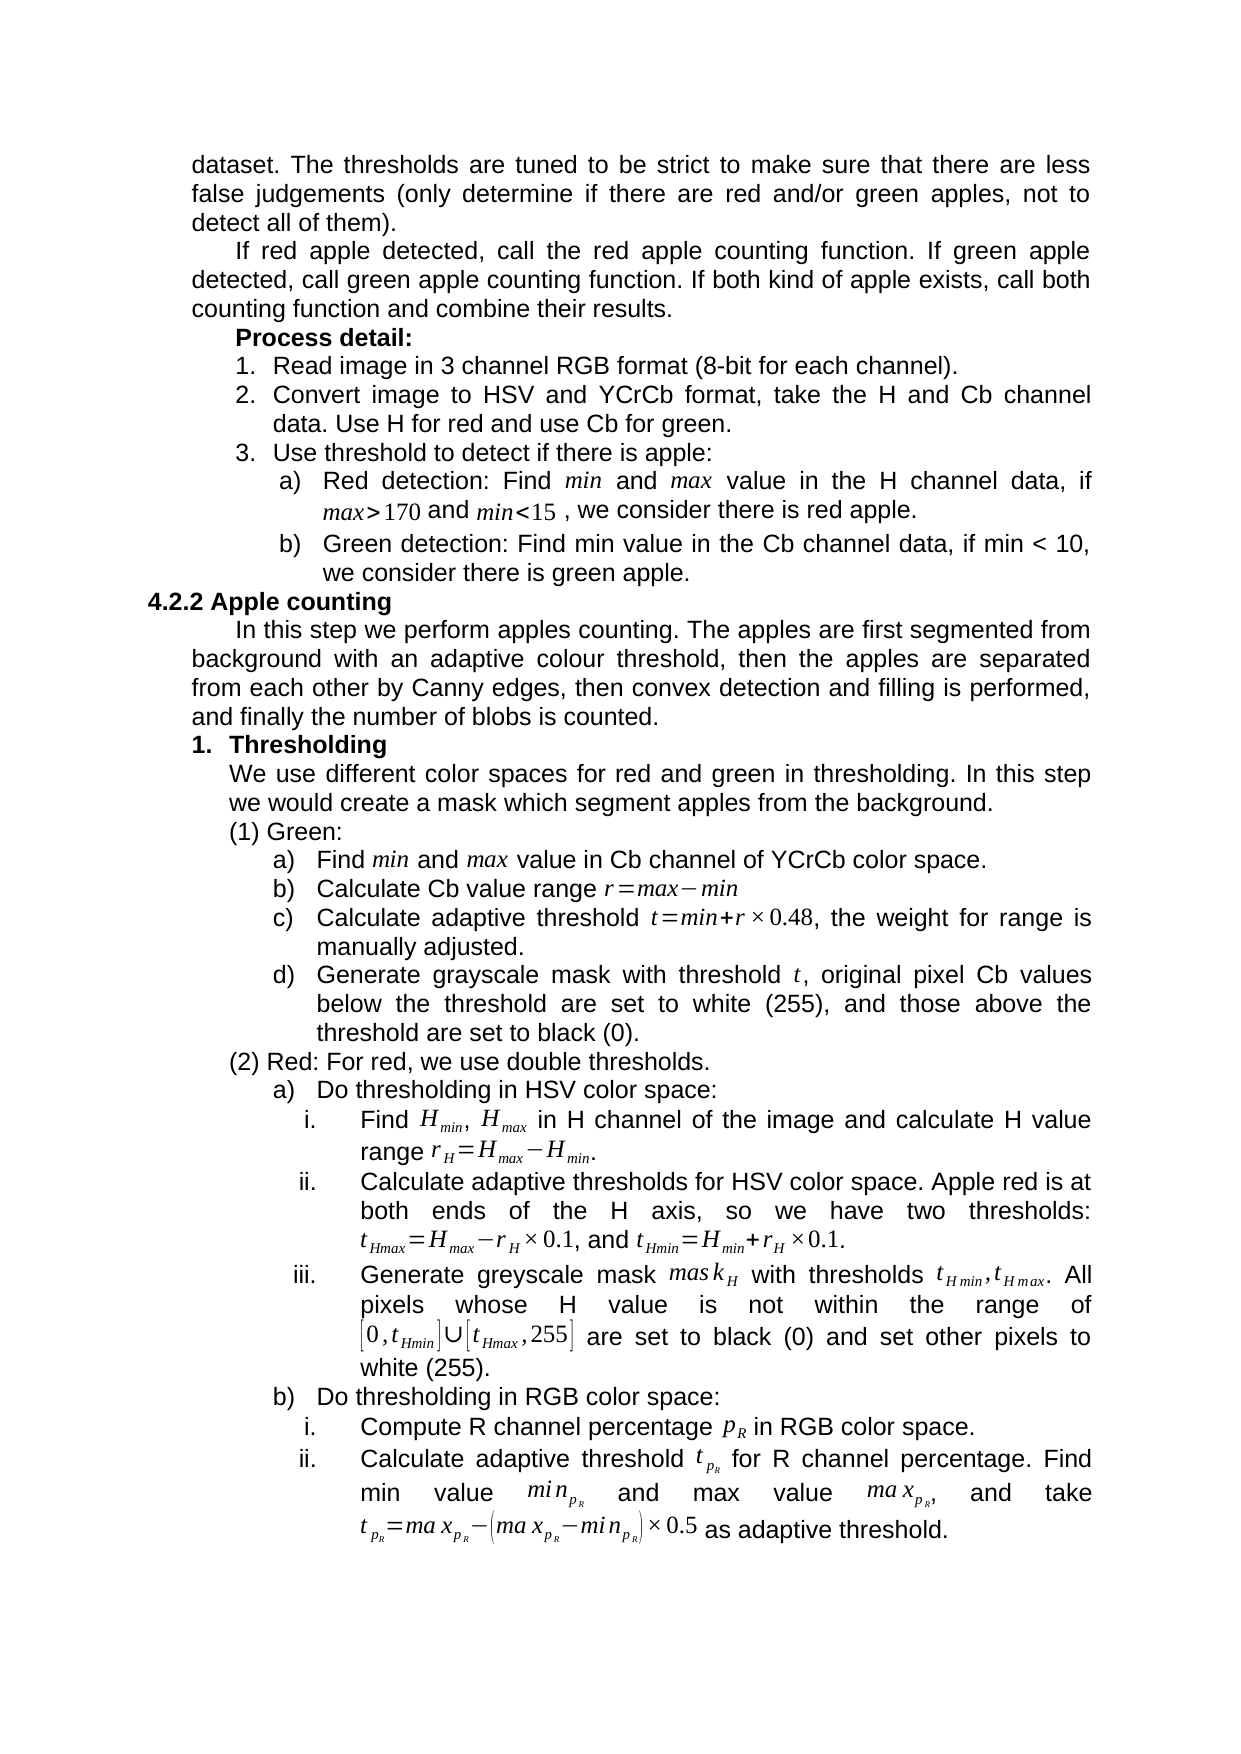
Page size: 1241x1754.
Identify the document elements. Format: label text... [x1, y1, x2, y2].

list Calculate Cb value range [273, 874, 1092, 903]
list Calculate adaptive thresholds for HSV color space. Apple red is at both ends of the H axis, so we have two thresholds: , and . [316, 1167, 1092, 1258]
list Use threshold to detect if there is apple: [235, 437, 1092, 466]
list Red detection: Find and value in the H channel data, if and , we consider there is red apple. [279, 466, 1092, 529]
list Thresholding [191, 730, 1092, 759]
list Generate grayscale mask with threshold , original pixel Cb values below the threshold are set to white (255), and those above the threshold are set to black (0). [273, 961, 1092, 1047]
text Process detail: [191, 322, 1092, 351]
list Generate greyscale mask with thresholds . All pixels whose H value is not within the range of are set to black (0) and set other pixels to white (255). [316, 1258, 1092, 1382]
text If red apple detected, call the red apple counting function. If green apple detected, call green apple counting function. If both kind of apple exists, call both counting function and combine their results. [191, 236, 1092, 322]
list Green: [229, 817, 1092, 845]
list Find , in H channel of the image and calculate H value range . [316, 1104, 1092, 1167]
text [191, 150, 1092, 236]
list Convert image to HSV and YCrCb format, take the H and Cb channel data. Use H for red and use Cb for green. [235, 380, 1092, 437]
list Find and value in Cb channel of YCrCb color space. [273, 845, 1092, 874]
list Do thresholding in RGB color space: [273, 1382, 1092, 1411]
list Calculate adaptive threshold for R channel percentage. Find min value and max value , and take as adaptive threshold. [316, 1442, 1092, 1547]
text We use different color spaces for red and green in thresholding. In this step we would create a mask which segment apples from the background. [229, 759, 1092, 817]
list Green detection: Find min value in the Cb channel data, if min < 10, we consider there is green apple. [279, 529, 1092, 587]
list Read image in 3 channel RGB format (8-bit for each channel). [235, 351, 1092, 380]
list Red: For red, we use double thresholds. [229, 1047, 1092, 1076]
text 4.2.2 Apple counting [148, 587, 1092, 615]
list Do thresholding in HSV color space: [273, 1076, 1092, 1104]
list Compute R channel percentage in RGB color space. [316, 1411, 1092, 1442]
list Calculate adaptive threshold , the weight for range is manually adjusted. [273, 903, 1092, 961]
text In this step we perform apples counting. The apples are first segmented from background with an adaptive colour threshold, then the apples are separated from each other by Canny edges, then convex detection and filling is performed, and finally the number of blobs is counted. [191, 615, 1092, 730]
